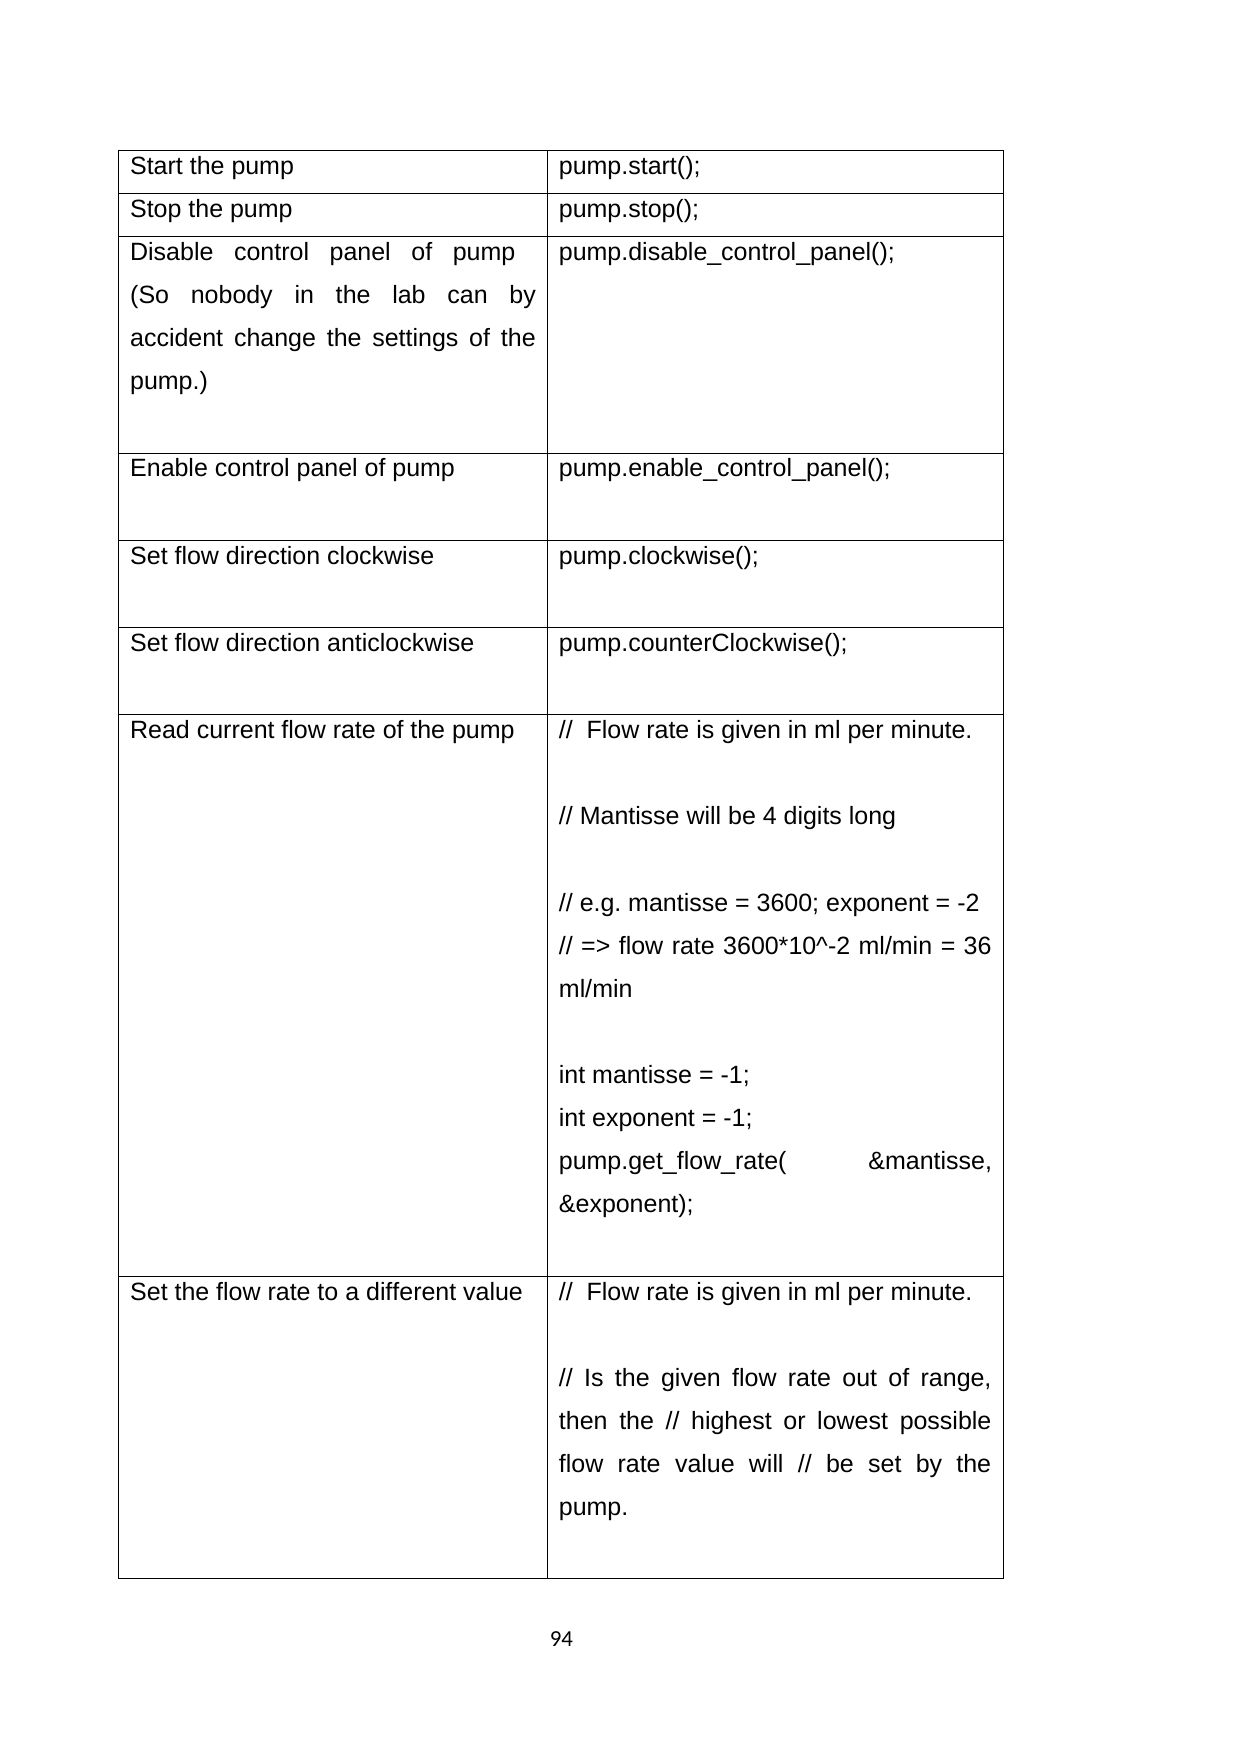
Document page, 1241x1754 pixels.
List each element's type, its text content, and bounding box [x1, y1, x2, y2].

table_cell Disable control panel of pump (So nobody in the lab can by accident change the settings of the pump.) [119, 237, 547, 452]
table_cell pump.counterClockwise(); [548, 628, 1003, 714]
table_cell Set flow direction anticlockwise [119, 628, 547, 714]
table_cell Set the flow rate to a different value [119, 1277, 547, 1578]
table_cell pump.start(); [548, 151, 1003, 193]
table_cell pump.clockwise(); [548, 541, 1003, 627]
table_cell Stop the pump [119, 194, 547, 236]
table_cell pump.stop(); [548, 194, 1003, 236]
table_cell Read current flow rate of the pump [119, 715, 547, 1276]
table_cell Enable control panel of pump [119, 454, 547, 539]
table_cell pump.enable_control_panel(); [548, 454, 1003, 539]
table_cell Set flow direction clockwise [119, 541, 547, 627]
table_cell pump.disable_control_panel(); [548, 237, 1003, 452]
table_cell // Flow rate is given in ml per minute. // Mantisse will be 4 digits long // e.g. mantisse = 3600; exponent = -2 // => flow rate 3600*10^-2 ml/min = 36 ml/min int mantisse = -1; int exponent = -1; pump.get_flow_rate( &mantisse, &exponent); [548, 715, 1003, 1276]
table_cell Start the pump [119, 151, 547, 193]
